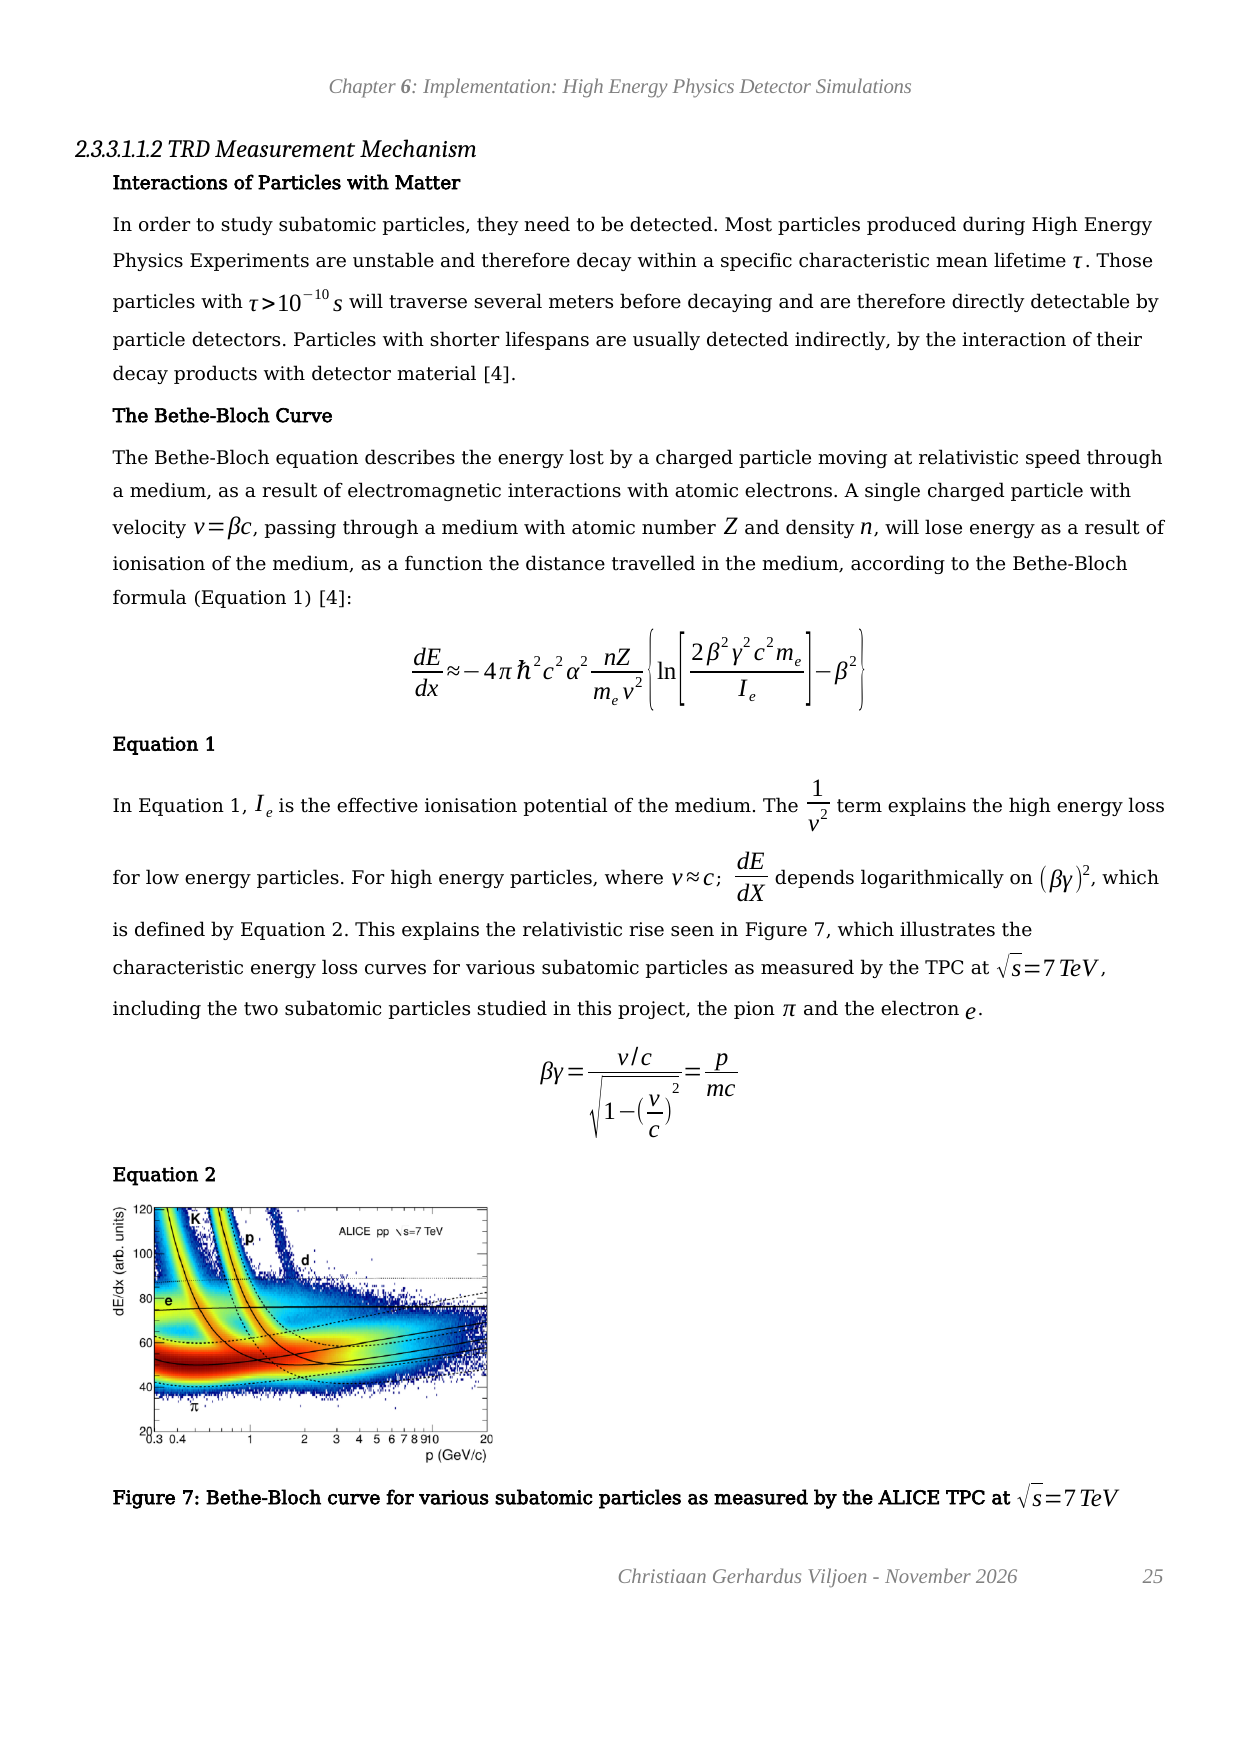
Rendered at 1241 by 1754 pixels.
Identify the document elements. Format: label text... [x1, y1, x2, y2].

text The Bethe-Bloch equation describes the energy lost by a charged particle moving at relativistic speed through a medium, as a result of electromagnetic interactions with atomic electrons. A single charged particle with velocity , passing through a medium with atomic number and density , will lose energy as a result of ionisation of the medium, as a function the distance travelled in the medium, according to the Bethe-Bloch formula (Equation 1): [112, 445, 1165, 608]
text In Equation 1, is the effective ionisation potential of the medium. The term explains the high energy loss for low energy particles. For high energy particles, where ; depends logarithmically on , which is defined by Equation 2. This explains the relativistic rise seen in Figure 7, which illustrates the characteristic energy loss curves for various subatomic particles as measured by the TPC at , including the two subatomic particles studied in this project, the pion and the electron . [112, 774, 1165, 1024]
text Figure 7: Bethe-Bloch curve for various subatomic particles as measured by the ALICE TPC at [112, 1482, 1165, 1512]
picture [112, 1204, 493, 1463]
text Interactions of Particles with Matter [112, 170, 1165, 193]
subtitle TRD Measurement Mechanism [75, 135, 1165, 164]
text In order to study subatomic particles, they need to be detected. Most particles produced during High Energy Physics Experiments are unstable and therefore decay within a specific characteristic mean lifetime . Those particles with will traverse several meters before decaying and are therefore directly detectable by particle detectors. Particles with shorter lifespans are usually detected indirectly, by the interaction of their decay products with detector material. [112, 212, 1165, 384]
text Equation 2 [112, 1162, 1165, 1185]
text The Bethe-Bloch Curve [112, 403, 1165, 426]
text Equation 1 [112, 732, 1165, 754]
